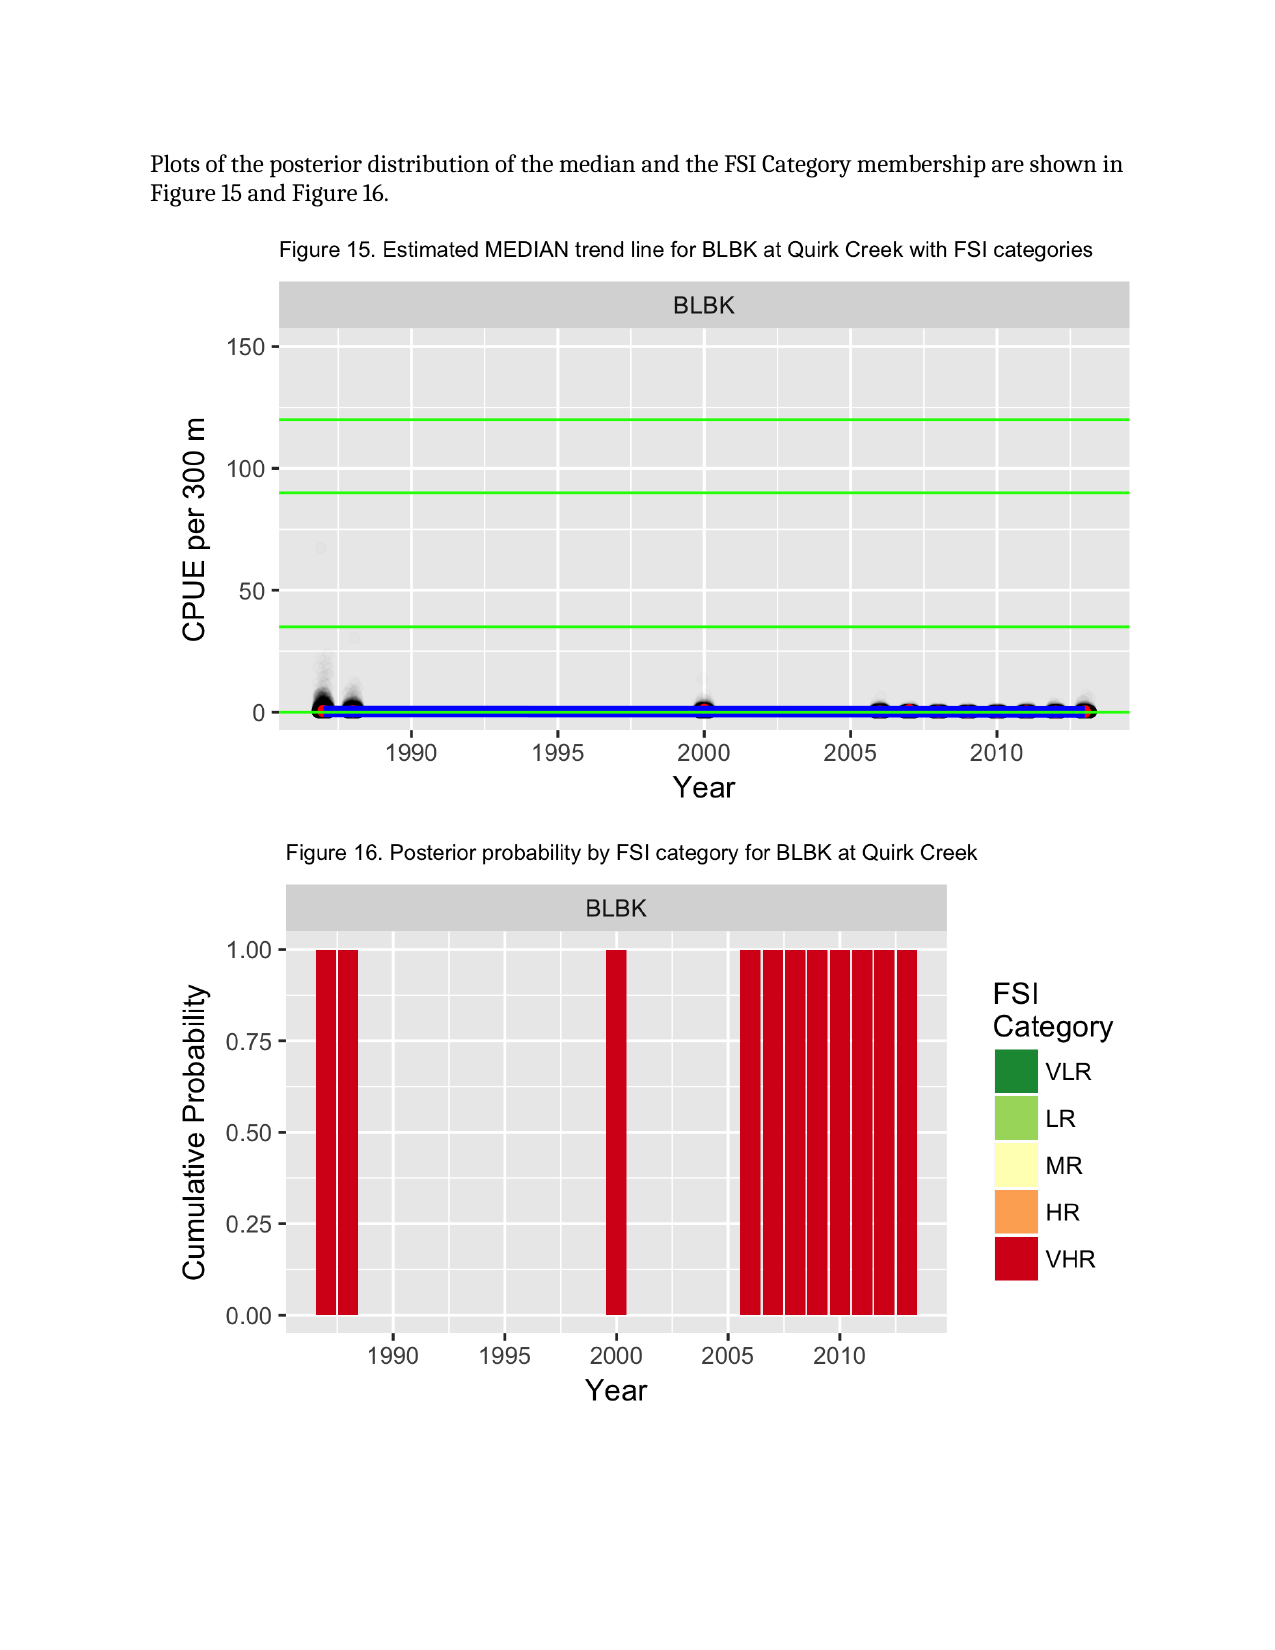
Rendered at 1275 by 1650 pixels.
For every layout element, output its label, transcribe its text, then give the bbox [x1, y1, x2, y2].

text Plots of the posterior distribution of the median and the FSI Category membership are shown in Figure 15 and Figure 16. [150, 150, 1125, 207]
picture [168, 830, 1144, 1415]
picture [168, 226, 1144, 812]
